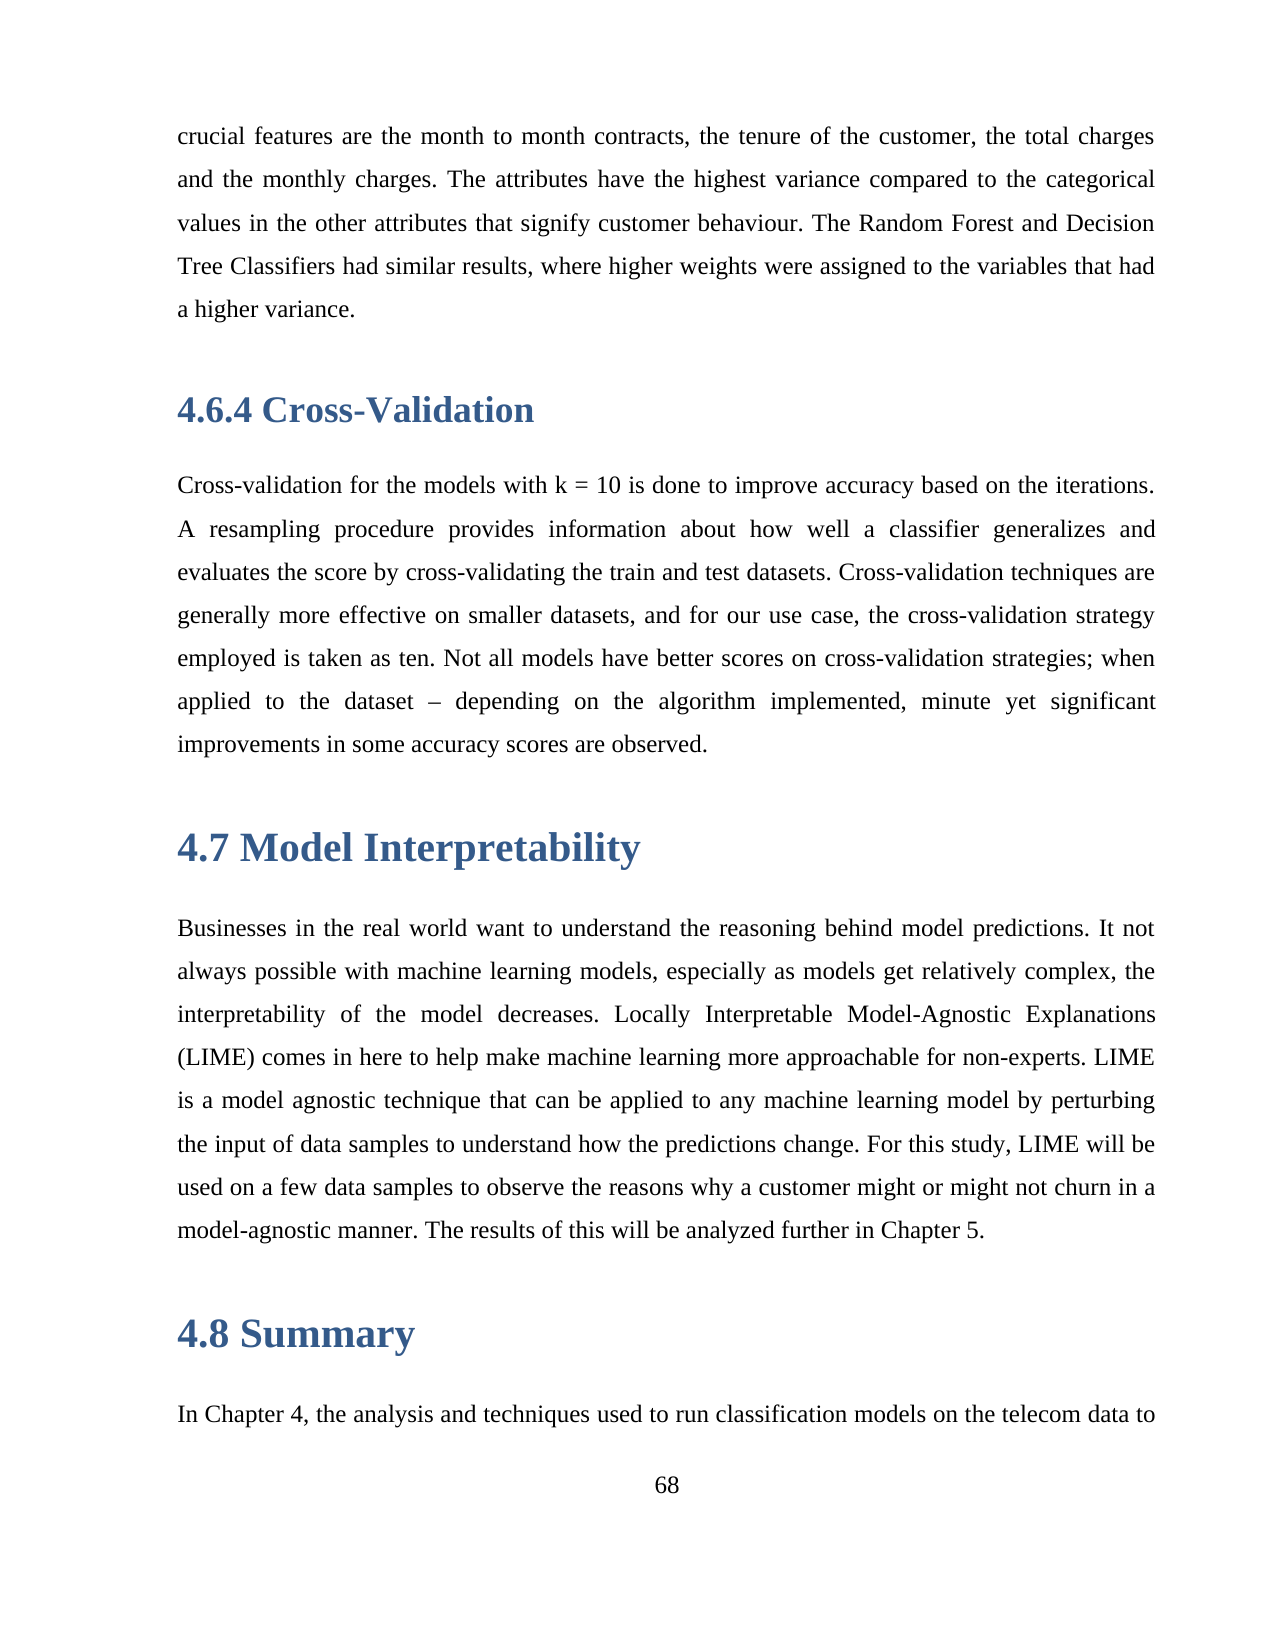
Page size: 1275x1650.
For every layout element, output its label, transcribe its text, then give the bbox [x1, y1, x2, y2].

text Businesses in the real world want to understand the reasoning behind model predictions. It not always possible with machine learning models, especially as models get relatively complex, the interpretability of the model decreases. Locally Interpretable Model-Agnostic Explanations (LIME) comes in here to help make machine learning more approachable for non-experts. LIME is a model agnostic technique that can be applied to any machine learning model by perturbing the input of data samples to understand how the predictions change. For this study, LIME will be used on a few data samples to observe the reasons why a customer might or might not churn in a model-agnostic manner. The results of this will be analyzed further in Chapter 5. [177, 913, 1156, 1244]
subtitle 4.6.4 Cross-Validation [177, 387, 1156, 430]
subtitle 4.8 Summary [177, 1308, 1156, 1356]
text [177, 121, 1156, 323]
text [177, 1399, 1156, 1427]
subtitle 4.7 Model Interpretability [177, 822, 1156, 870]
text Cross-validation for the models with k = 10 is done to improve accuracy based on the iterations. A resampling procedure provides information about how well a classifier generalizes and evaluates the score by cross-validating the train and test datasets. Cross-validation techniques are generally more effective on smaller datasets, and for our use case, the cross-validation strategy employed is taken as ten. Not all models have better scores on cross-validation strategies; when applied to the dataset – depending on the algorithm implemented, minute yet significant improvements in some accuracy scores are observed. [177, 471, 1156, 758]
